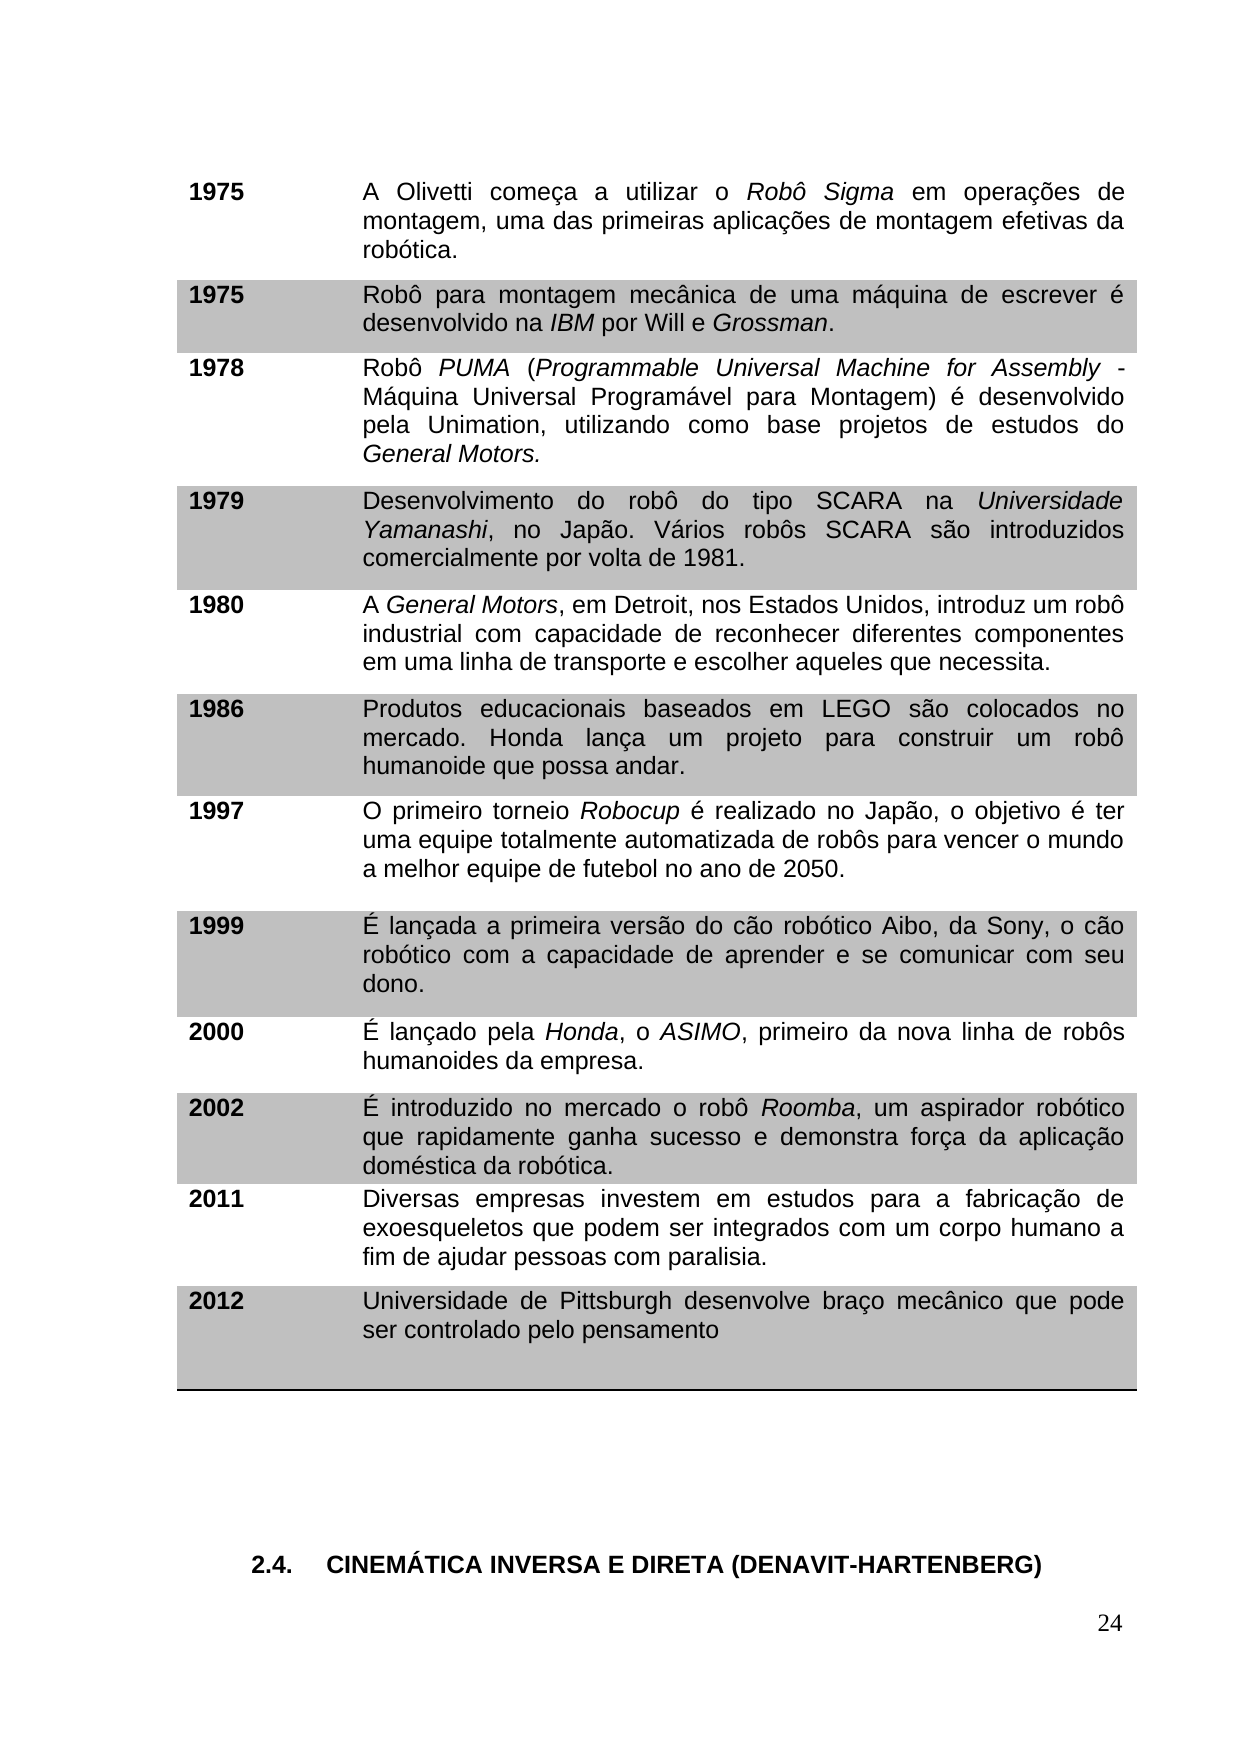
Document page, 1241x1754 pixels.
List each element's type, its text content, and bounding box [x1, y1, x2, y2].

table_cell 2002 [177, 1093, 351, 1184]
table_cell É introduzido no mercado o robô Roomba, um aspirador robótico que rapidamente ganha sucesso e demonstra força da aplicação doméstica da robótica. [351, 1093, 1137, 1184]
table_cell 1980 [177, 590, 351, 694]
table_cell Universidade de Pittsburgh desenvolve braço mecânico que pode ser controlado pelo pensamento [351, 1286, 1137, 1389]
table_cell 1999 [177, 911, 351, 1017]
table_cell 1997 [177, 796, 351, 911]
table_cell É lançada a primeira versão do cão robótico Aibo, da Sony, o cão robótico com a capacidade de aprender e se comunicar com seu dono. [351, 911, 1137, 1017]
table_cell 2012 [177, 1286, 351, 1389]
table_cell A Olivetti começa a utilizar o Robô Sigma em operações de montagem, uma das primeiras aplicações de montagem efetivas da robótica. [351, 177, 1137, 280]
table_cell 1979 [177, 486, 351, 590]
table_cell 2000 [177, 1017, 351, 1093]
table_cell 2011 [177, 1184, 351, 1286]
table_cell O primeiro torneio Robocup é realizado no Japão, o objetivo é ter uma equipe totalmente automatizada de robôs para vencer o mundo a melhor equipe de futebol no ano de 2050. [351, 796, 1137, 911]
table_cell Desenvolvimento do robô do tipo SCARA na Universidade Yamanashi, no Japão. Vários robôs SCARA são introduzidos comercialmente por volta de 1981. [351, 486, 1137, 590]
table_cell Robô para montagem mecânica de uma máquina de escrever é desenvolvido na IBM por Will e Grossman. [351, 280, 1137, 353]
table_cell Diversas empresas investem em estudos para a fabricação de exoesqueletos que podem ser integrados com um corpo humano a fim de ajudar pessoas com paralisia. [351, 1184, 1137, 1286]
table_cell Produtos educacionais baseados em LEGO são colocados no mercado. Honda lança um projeto para construir um robô humanoide que possa andar. [351, 694, 1137, 796]
table_cell 1975 [177, 280, 351, 353]
table_cell 1975 [177, 177, 351, 280]
table_cell A General Motors, em Detroit, nos Estados Unidos, introduz um robô industrial com capacidade de reconhecer diferentes componentes em uma linha de transporte e escolher aqueles que necessita. [351, 590, 1137, 694]
table_cell 1978 [177, 353, 351, 486]
table_cell Robô PUMA (Programmable Universal Machine for Assembly - Máquina Universal Programável para Montagem) é desenvolvido pela Unimation, utilizando como base projetos de estudos do General Motors. [351, 353, 1137, 486]
list CINEMÁTICA INVERSA E DIRETA (DENAVIT-HARTENBERG) [251, 1550, 1122, 1579]
table_cell É lançado pela Honda, o ASIMO, primeiro da nova linha de robôs humanoides da empresa. [351, 1017, 1137, 1093]
table_cell 1986 [177, 694, 351, 796]
